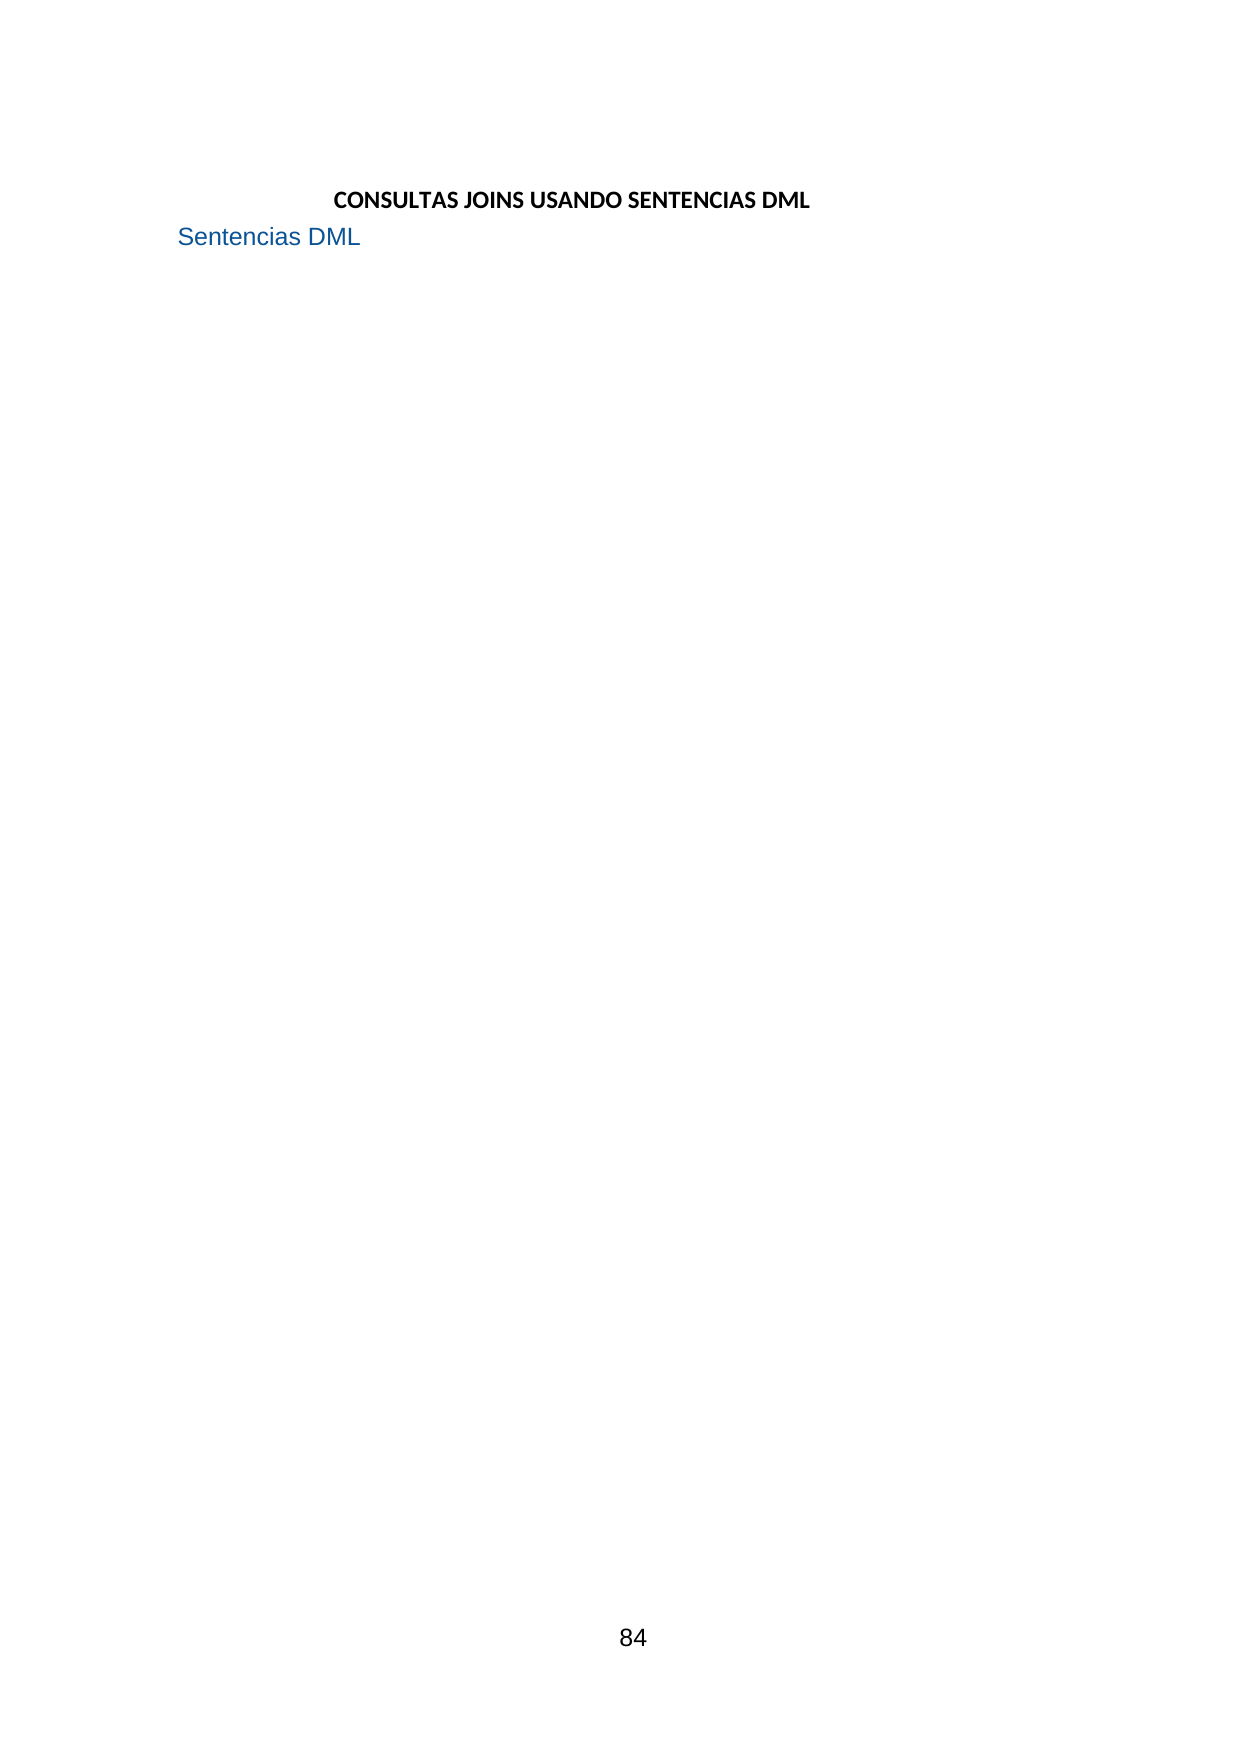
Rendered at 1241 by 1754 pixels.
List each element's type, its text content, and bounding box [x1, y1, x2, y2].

text Sentencias DML [177, 222, 1089, 251]
subtitle CONSULTAS JOINS USANDO SENTENCIAS DML [177, 185, 967, 215]
